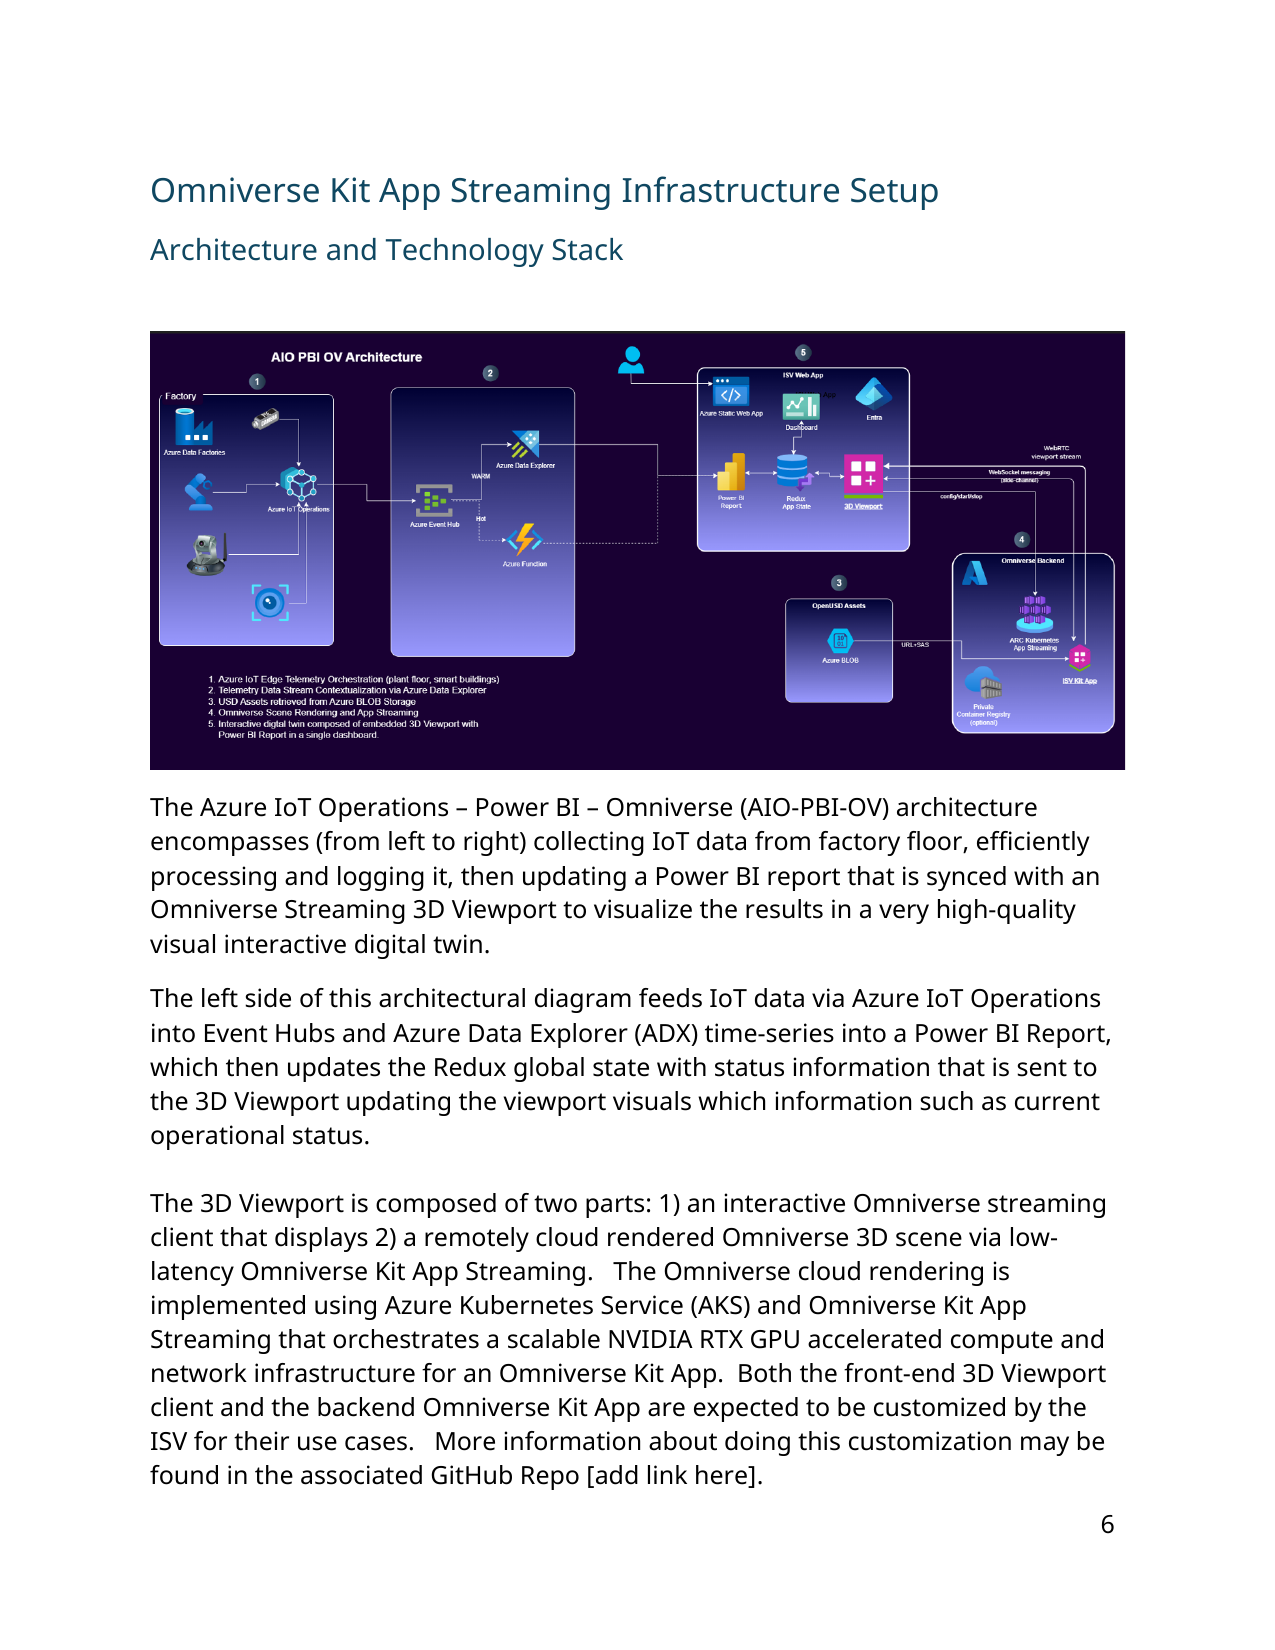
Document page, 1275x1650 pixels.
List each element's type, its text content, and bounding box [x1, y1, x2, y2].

text The left side of this architectural diagram feeds IoT data via Azure IoT Operations into Event Hubs and Azure Data Explorer (ADX) time-series into a Power BI Report, which then updates the Redux global state with status information that is sent to the 3D Viewport updating the viewport visuals which information such as current operational status. The 3D Viewport is composed of two parts: 1) an interactive Omniverse streaming client that displays 2) a remotely cloud rendered Omniverse 3D scene via low-latency Omniverse Kit App Streaming. The Omniverse cloud rendering is implemented using Azure Kubernetes Service (AKS) and Omniverse Kit App Streaming that orchestrates a scalable NVIDIA RTX GPU accelerated compute and network infrastructure for an Omniverse Kit App. Both the front-end 3D Viewport client and the backend Omniverse Kit App are expected to be customized by the ISV for their use cases. More information about doing this customization may be found in the associated GitHub Repo [add link here]. [150, 981, 1125, 1492]
picture [150, 331, 1125, 770]
subtitle Architecture and Technology Stack [150, 229, 1125, 268]
text The Azure IoT Operations – Power BI – Omniverse (AIO-PBI-OV) architecture encompasses (from left to right) collecting IoT data from factory floor, efficiently processing and logging it, then updating a Power BI report that is synced with an Omniverse Streaming 3D Viewport to visualize the results in a very high-quality visual interactive digital twin. [150, 790, 1125, 960]
subtitle Omniverse Kit App Streaming Infrastructure Setup [150, 167, 1125, 212]
